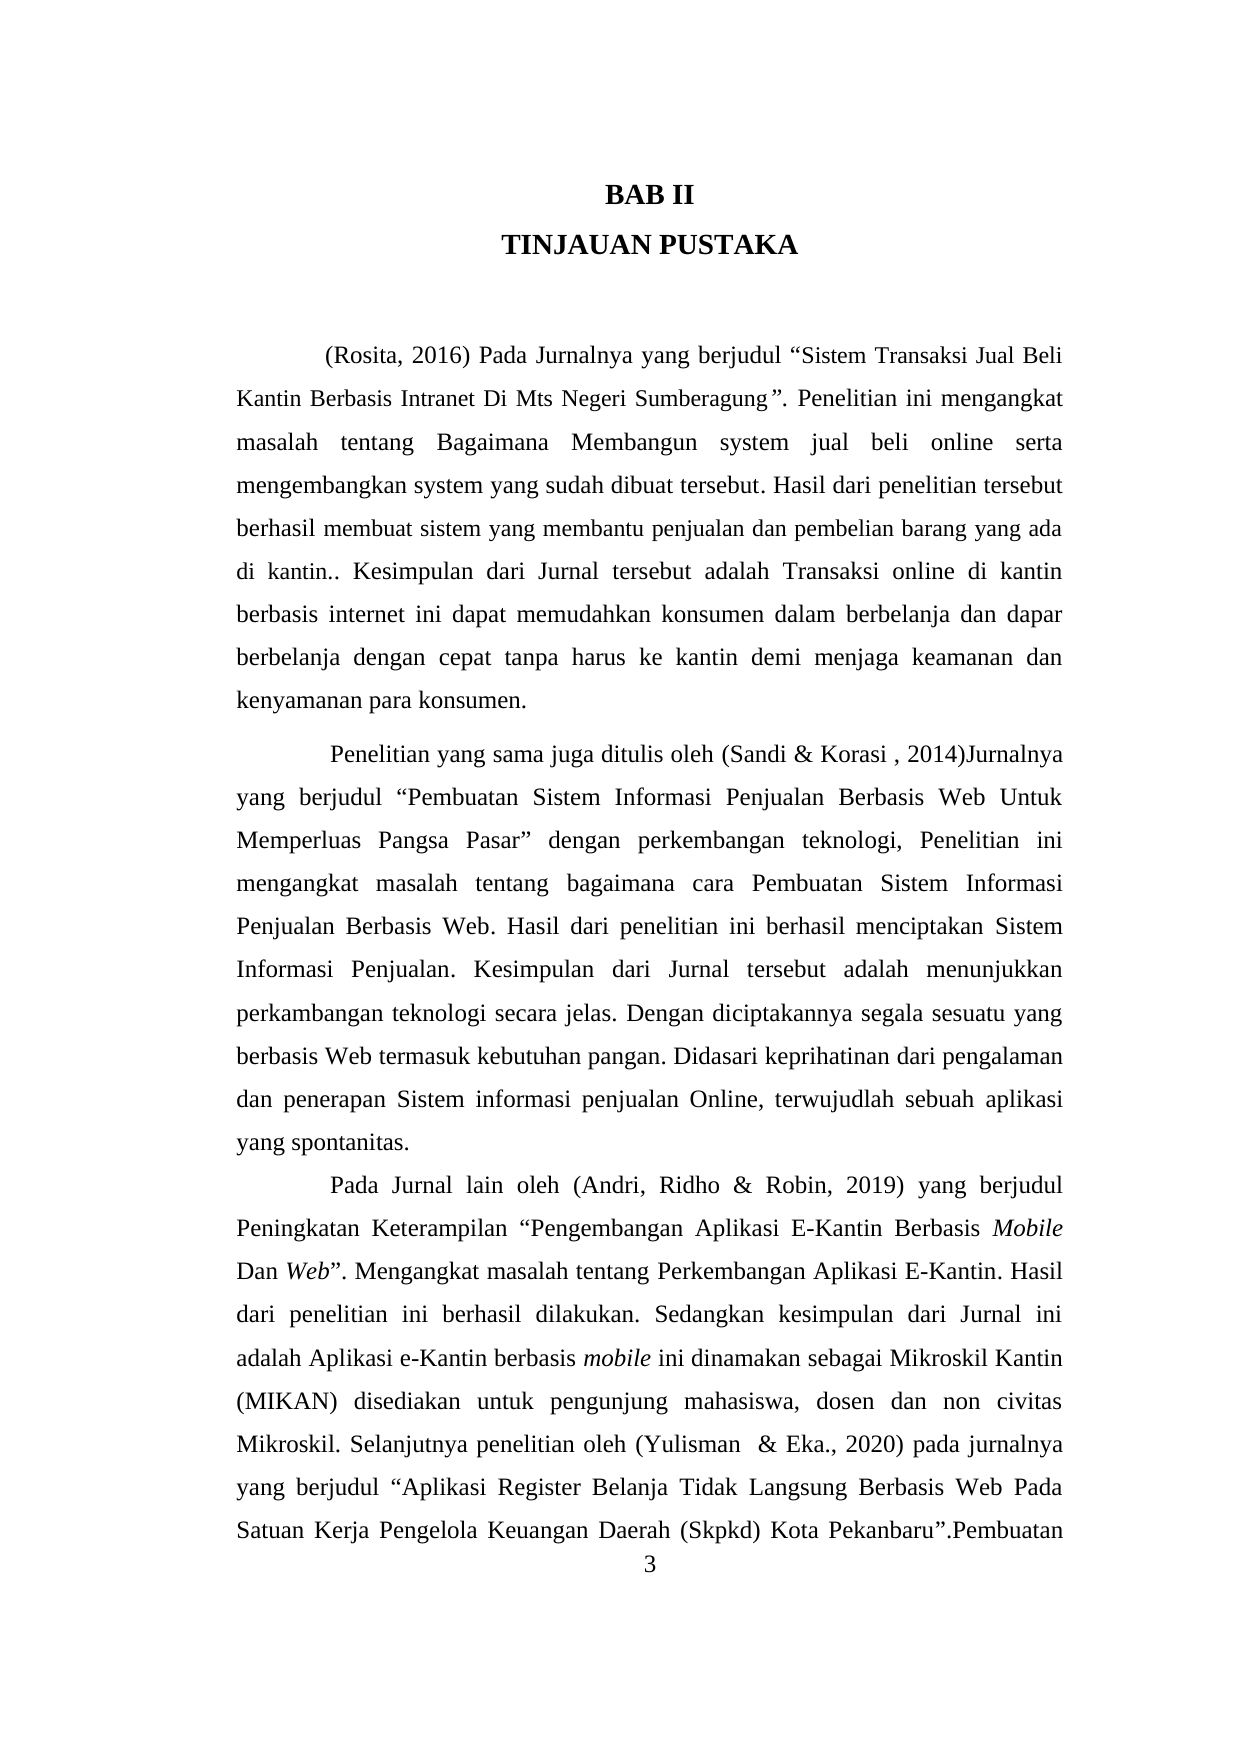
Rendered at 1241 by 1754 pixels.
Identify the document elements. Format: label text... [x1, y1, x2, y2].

subtitle BAB II TINJAUAN PUSTAKA [236, 177, 1063, 261]
text Penelitian yang sama juga ditulis oleh (Sandi & Korasi , 2014)Jurnalnya yang berjudul “Pembuatan Sistem Informasi Penjualan Berbasis Web Untuk Memperluas Pangsa Pasar” dengan perkembangan teknologi, Penelitian ini mengangkat masalah tentang bagaimana cara Pembuatan Sistem Informasi Penjualan Berbasis Web. Hasil dari penelitian ini berhasil menciptakan Sistem Informasi Penjualan. Kesimpulan dari Jurnal tersebut adalah menunjukkan perkambangan teknologi secara jelas. Dengan diciptakannya segala sesuatu yang berbasis Web termasuk kebutuhan pangan. Didasari keprihatinan dari pengalaman dan penerapan Sistem informasi penjualan Online, terwujudlah sebuah aplikasi yang spontanitas. [236, 739, 1063, 1156]
list (Rosita, 2016) Pada Jurnalnya yang berjudul “Sistem Transaksi Jual Beli Kantin Berbasis Intranet Di Mts Negeri Sumberagung”. Penelitian ini mengangkat masalah tentang Bagaimana Membangun system jual beli online serta mengembangkan system yang sudah dibuat tersebut. Hasil dari penelitian tersebut berhasil membuat sistem yang membantu penjualan dan pembelian barang yang ada di kantin.. Kesimpulan dari Jurnal tersebut adalah Transaksi online di kantin berbasis internet ini dapat memudahkan konsumen dalam berbelanja dan dapar berbelanja dengan cepat tanpa harus ke kantin demi menjaga keamanan dan kenyamanan para konsumen. [236, 340, 1063, 714]
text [236, 1170, 1063, 1544]
